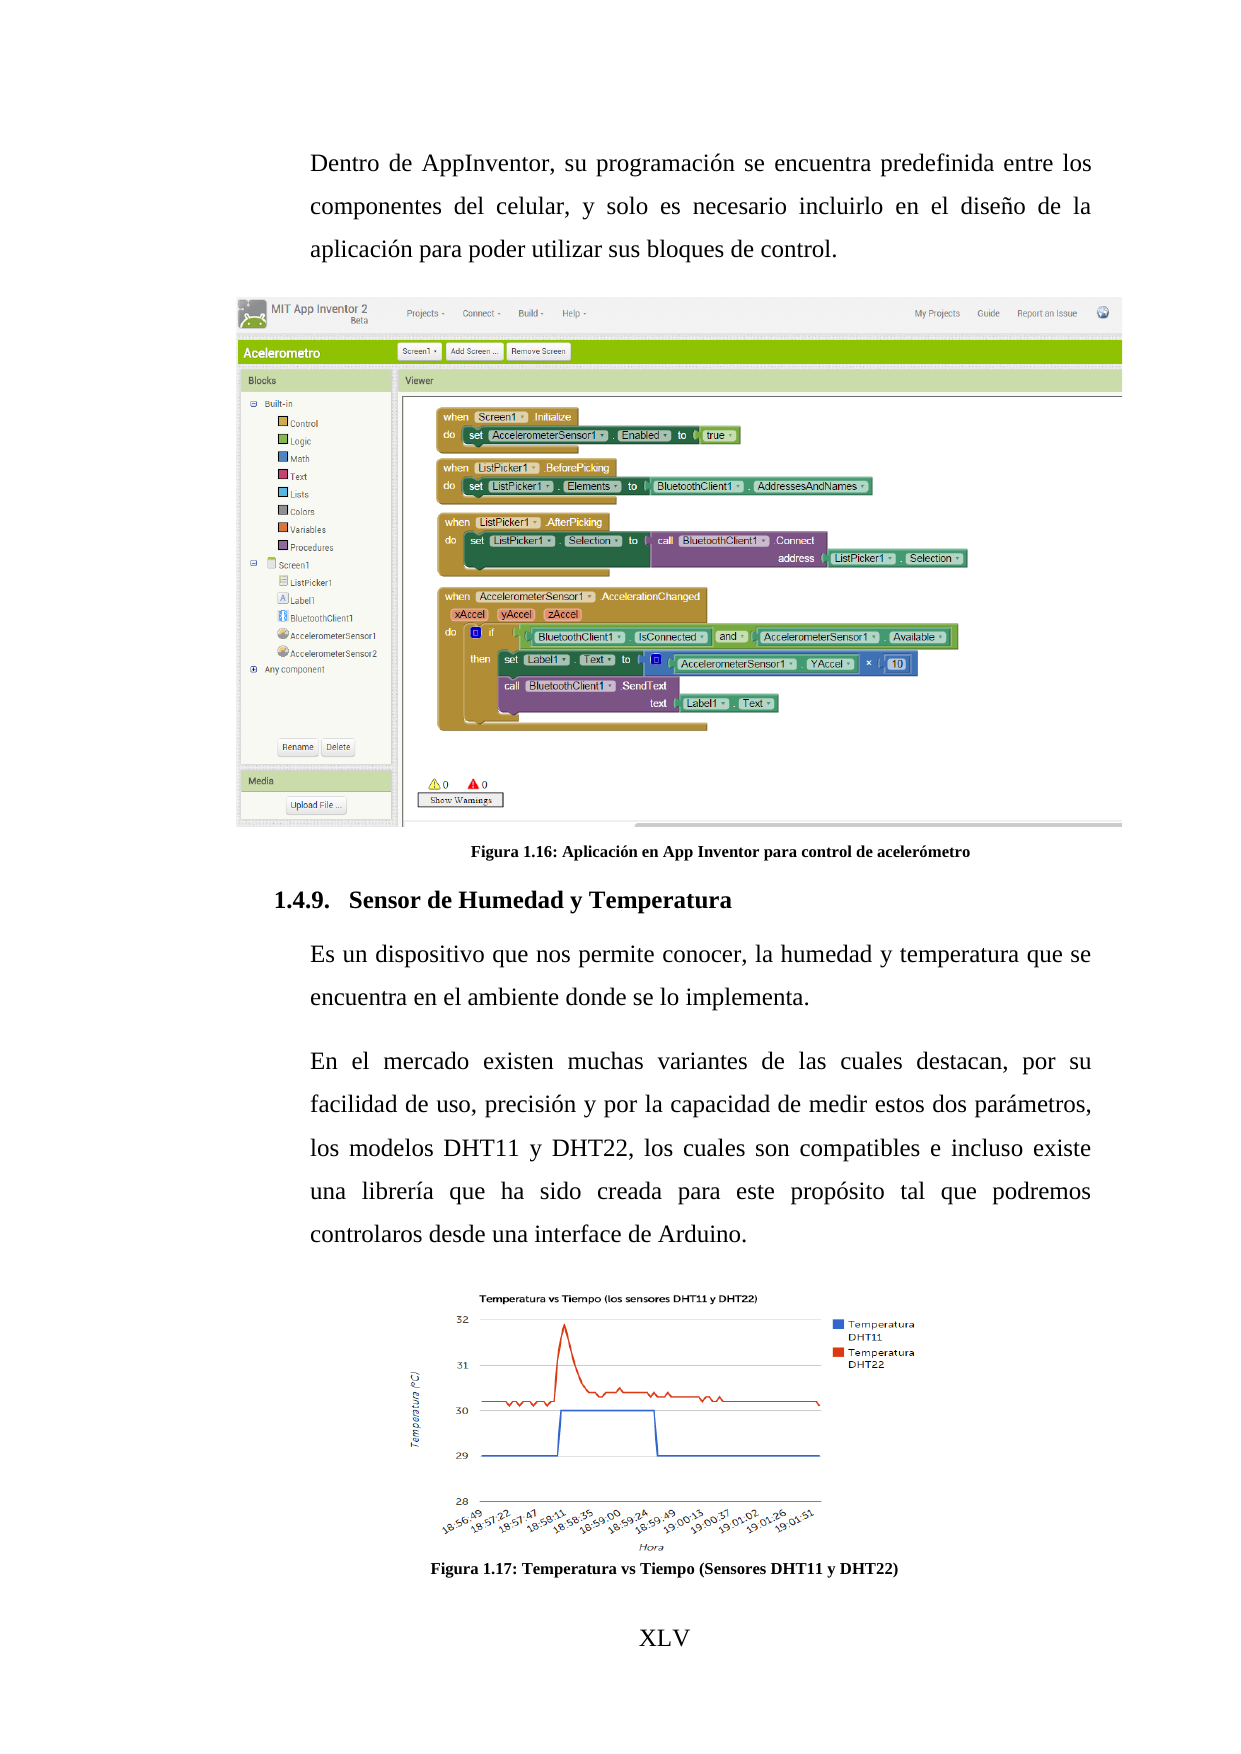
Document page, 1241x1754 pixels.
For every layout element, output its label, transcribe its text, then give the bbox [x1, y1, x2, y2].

subtitle Sensor de Humedad y Temperatura [274, 886, 1092, 914]
text Es un dispositivo que nos permite conocer, la humedad y temperatura que se encuentra en el ambiente donde se lo implementa. [310, 939, 1092, 1011]
picture [236, 297, 1123, 827]
text Dentro de AppInventor, su programación se encuentra predefinida entre los componentes del celular, y solo es necesario incluirlo en el diseño de la aplicación para poder utilizar sus bloques de control. [310, 148, 1092, 263]
text En el mercado existen muchas variantes de las cuales destacan, por su facilidad de uso, precisión y por la capacidad de medir estos dos parámetros, los modelos DHT11 y DHT22, los cuales son compatibles e incluso existe una librería que ha sido creada para este propósito tal que podremos controlaros desde una interface de Arduino. [310, 1046, 1092, 1248]
picture [401, 1282, 928, 1555]
text Figura 1.16: Aplicación en App Inventor para control de acelerómetro [349, 841, 1092, 861]
text Figura 1.17: Temperatura vs Tiempo (Sensores DHT11 y DHT22) [236, 1558, 1092, 1578]
